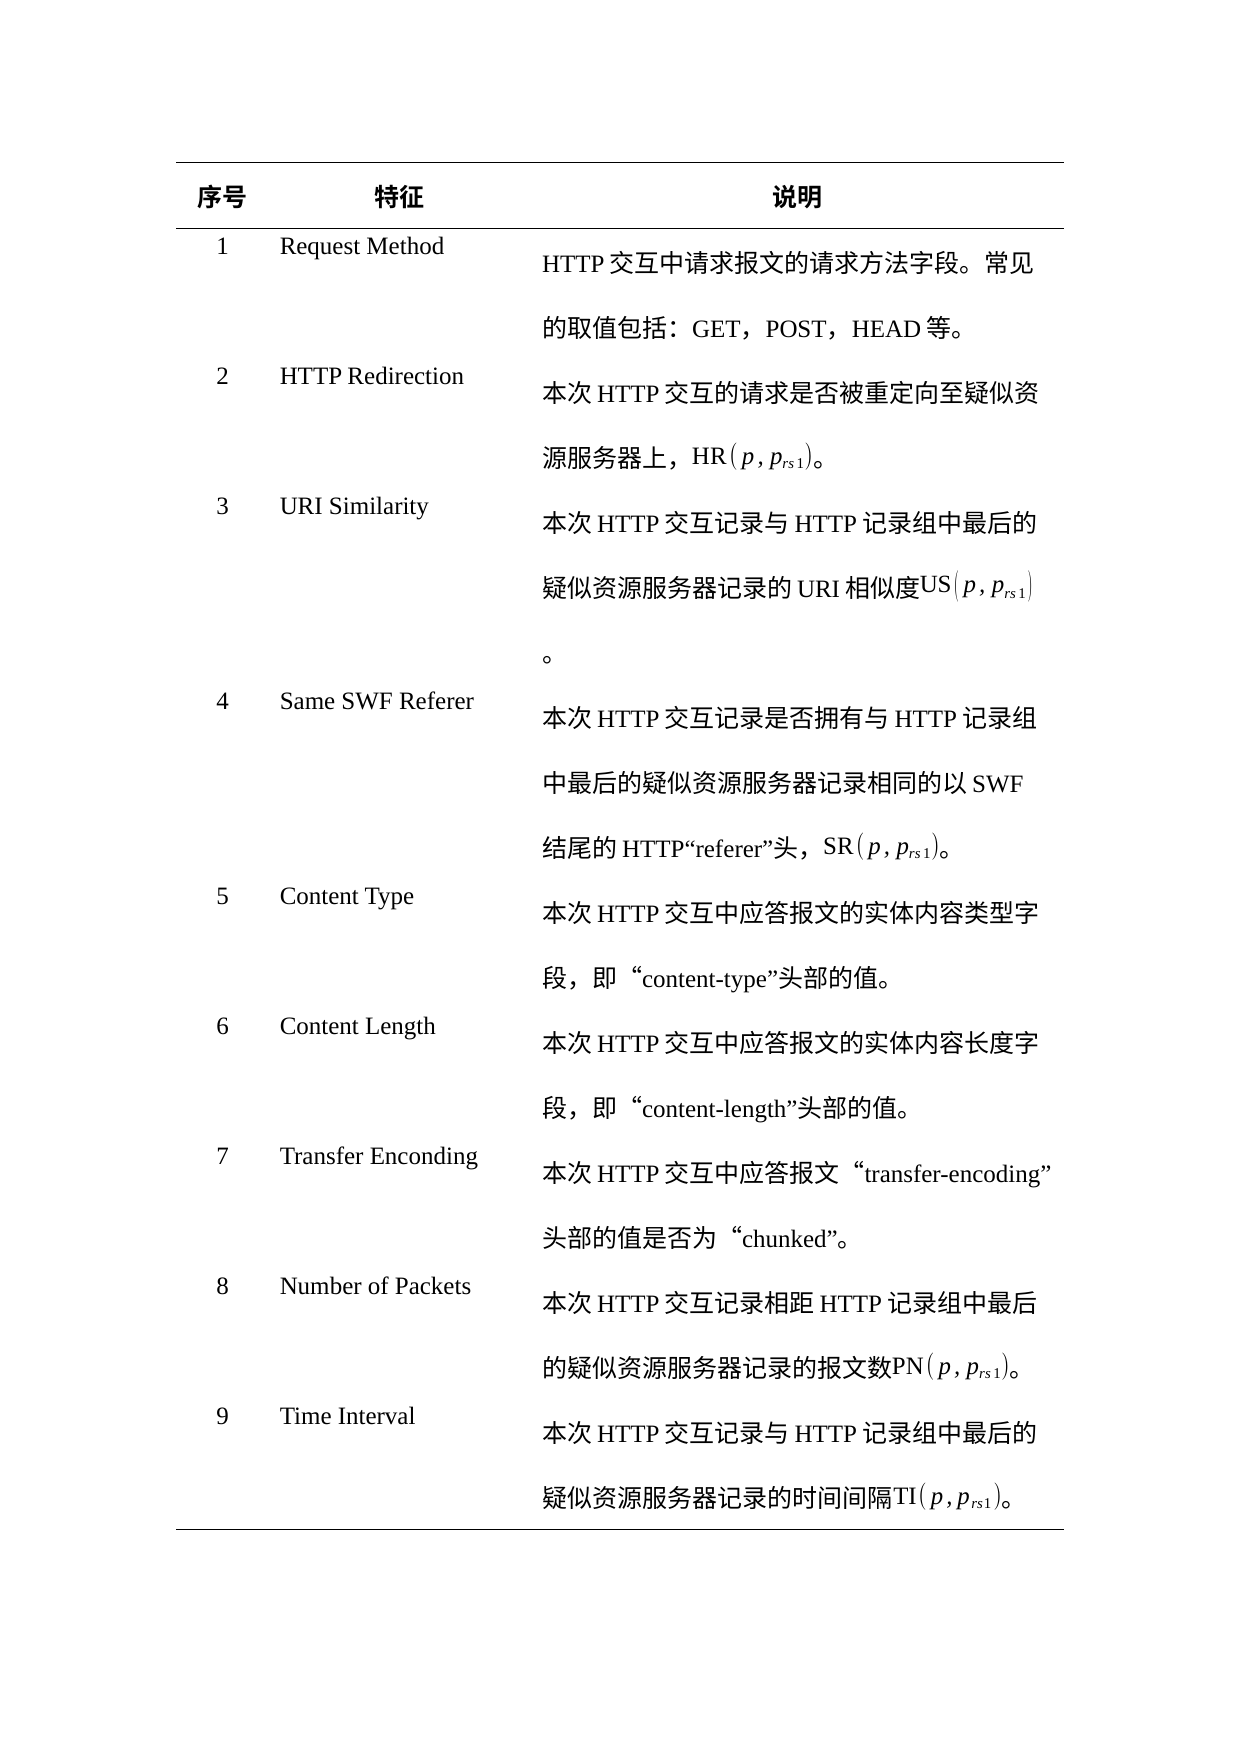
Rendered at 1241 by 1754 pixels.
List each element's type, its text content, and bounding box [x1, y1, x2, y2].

table_cell Request Method [268, 229, 531, 359]
table_cell Transfer Enconding [268, 1139, 531, 1269]
table_cell 4 [176, 684, 268, 879]
table_cell 本次HTTP交互记录与HTTP记录组中最后的疑似资源服务器记录的URI相似度。 [531, 489, 1064, 684]
table_cell Time Interval [268, 1399, 531, 1529]
table_cell 3 [176, 489, 268, 684]
table_cell Number of Packets [268, 1269, 531, 1399]
table_header 说明 [531, 163, 1064, 228]
table_cell URI Similarity [268, 489, 531, 684]
table_cell HTTP交互中请求报文的请求方法字段。常见的取值包括：GET，POST，HEAD等。 [531, 229, 1064, 359]
table_cell 本次HTTP交互记录与HTTP记录组中最后的疑似资源服务器记录的时间间隔。 [531, 1399, 1064, 1529]
table_header 序号 [176, 163, 268, 228]
table_cell Same SWF Referer [268, 684, 531, 879]
table_cell 8 [176, 1269, 268, 1399]
table_cell 本次HTTP交互中应答报文“transfer-encoding”头部的值是否为“chunked”。 [531, 1139, 1064, 1269]
table_cell 5 [176, 879, 268, 1009]
table_header 特征 [268, 163, 531, 228]
table_cell Content Length [268, 1009, 531, 1139]
table_cell 2 [176, 359, 268, 489]
table_cell 1 [176, 229, 268, 359]
table_cell 本次HTTP交互中应答报文的实体内容长度字段，即“content-length”头部的值。 [531, 1009, 1064, 1139]
table_cell Content Type [268, 879, 531, 1009]
table_cell 本次HTTP交互记录相距HTTP记录组中最后的疑似资源服务器记录的报文数。 [531, 1269, 1064, 1399]
table_cell 本次HTTP交互的请求是否被重定向至疑似资源服务器上，。 [531, 359, 1064, 489]
table_cell 本次HTTP交互记录是否拥有与HTTP记录组中最后的疑似资源服务器记录相同的以SWF结尾的HTTP“referer”头，。 [531, 684, 1064, 879]
table_cell 本次HTTP交互中应答报文的实体内容类型字段，即“content-type”头部的值。 [531, 879, 1064, 1009]
table_cell 9 [176, 1399, 268, 1529]
table_cell 6 [176, 1009, 268, 1139]
table_cell HTTP Redirection [268, 359, 531, 489]
table_cell 7 [176, 1139, 268, 1269]
